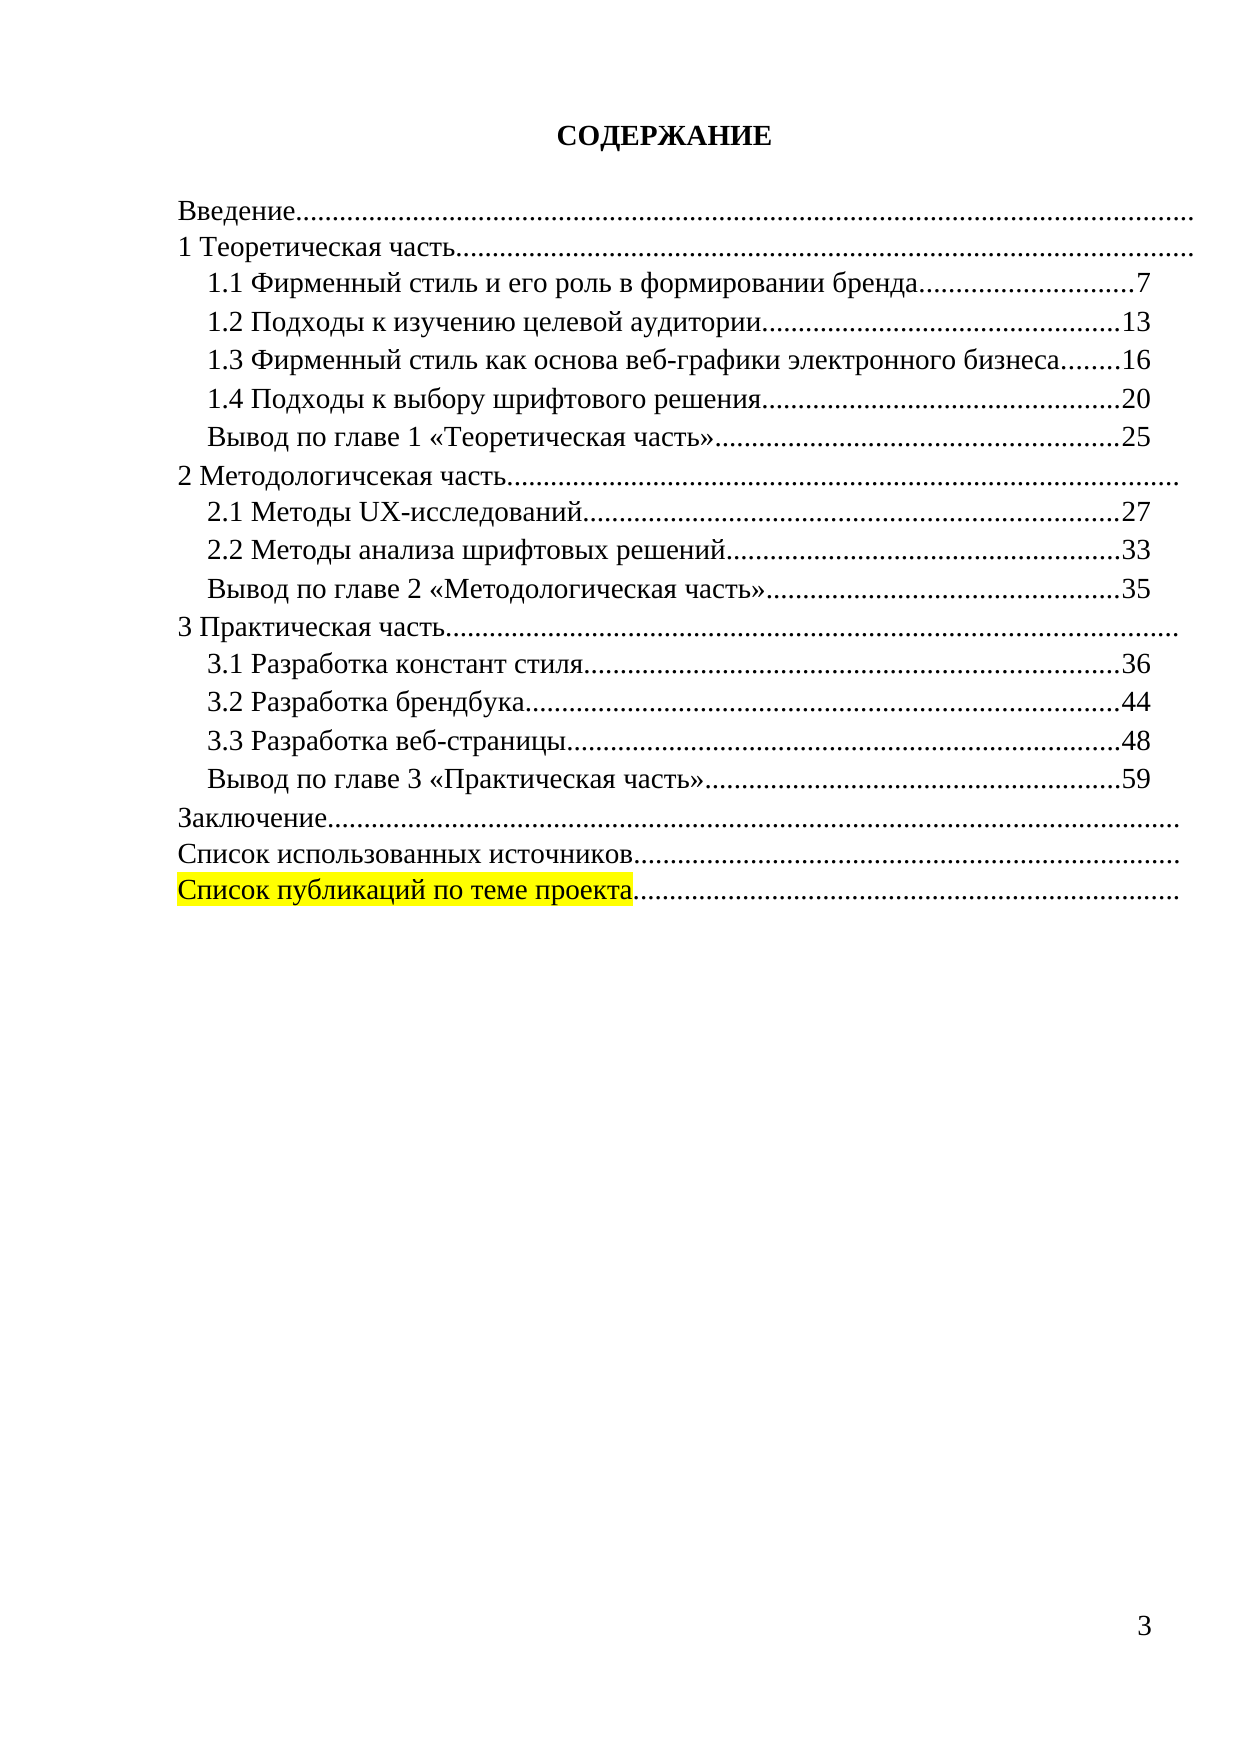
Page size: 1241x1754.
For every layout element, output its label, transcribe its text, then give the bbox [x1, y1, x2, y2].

text 1 Теоретическая часть 7 [177, 229, 1152, 262]
text 3.2 Разработка брендбука 44 [206, 684, 1152, 718]
text Вывод по главе 3 «Практическая часть» 59 [206, 761, 1152, 795]
text 1.2 Подходы к изучению целевой аудитории 13 [206, 304, 1152, 337]
text Заключение 60 [177, 800, 1152, 833]
text 1.1 Фирменный стиль и его роль в формировании бренда 7 [206, 265, 1152, 299]
text 1.4 Подходы к выбору шрифтового решения 20 [206, 381, 1152, 414]
text 3 Практическая часть 36 [177, 609, 1152, 643]
text Вывод по главе 1 «Теоретическая часть» 25 [206, 419, 1152, 453]
text 1.3 Фирменный стиль как основа веб-графики электронного бизнеса 16 [206, 342, 1152, 376]
text 3.1 Разработка констант стиля 36 [206, 646, 1152, 679]
text 2.2 Методы анализа шрифтовых решений 33 [206, 532, 1152, 566]
text 2.1 Методы UX-исследований 27 [206, 494, 1152, 527]
text СОДЕРЖАНИЕ [177, 118, 1152, 152]
text Список использованных источников 62 [177, 836, 1152, 869]
text 3.3 Разработка веб-страницы 48 [206, 723, 1152, 756]
text 2 Методологичсекая часть 27 [177, 458, 1152, 491]
text Введение 4 [177, 193, 1152, 226]
text Список публикаций по теме проекта 66 [633, 872, 1152, 906]
text Вывод по главе 2 «Методологическая часть» 35 [206, 571, 1152, 604]
